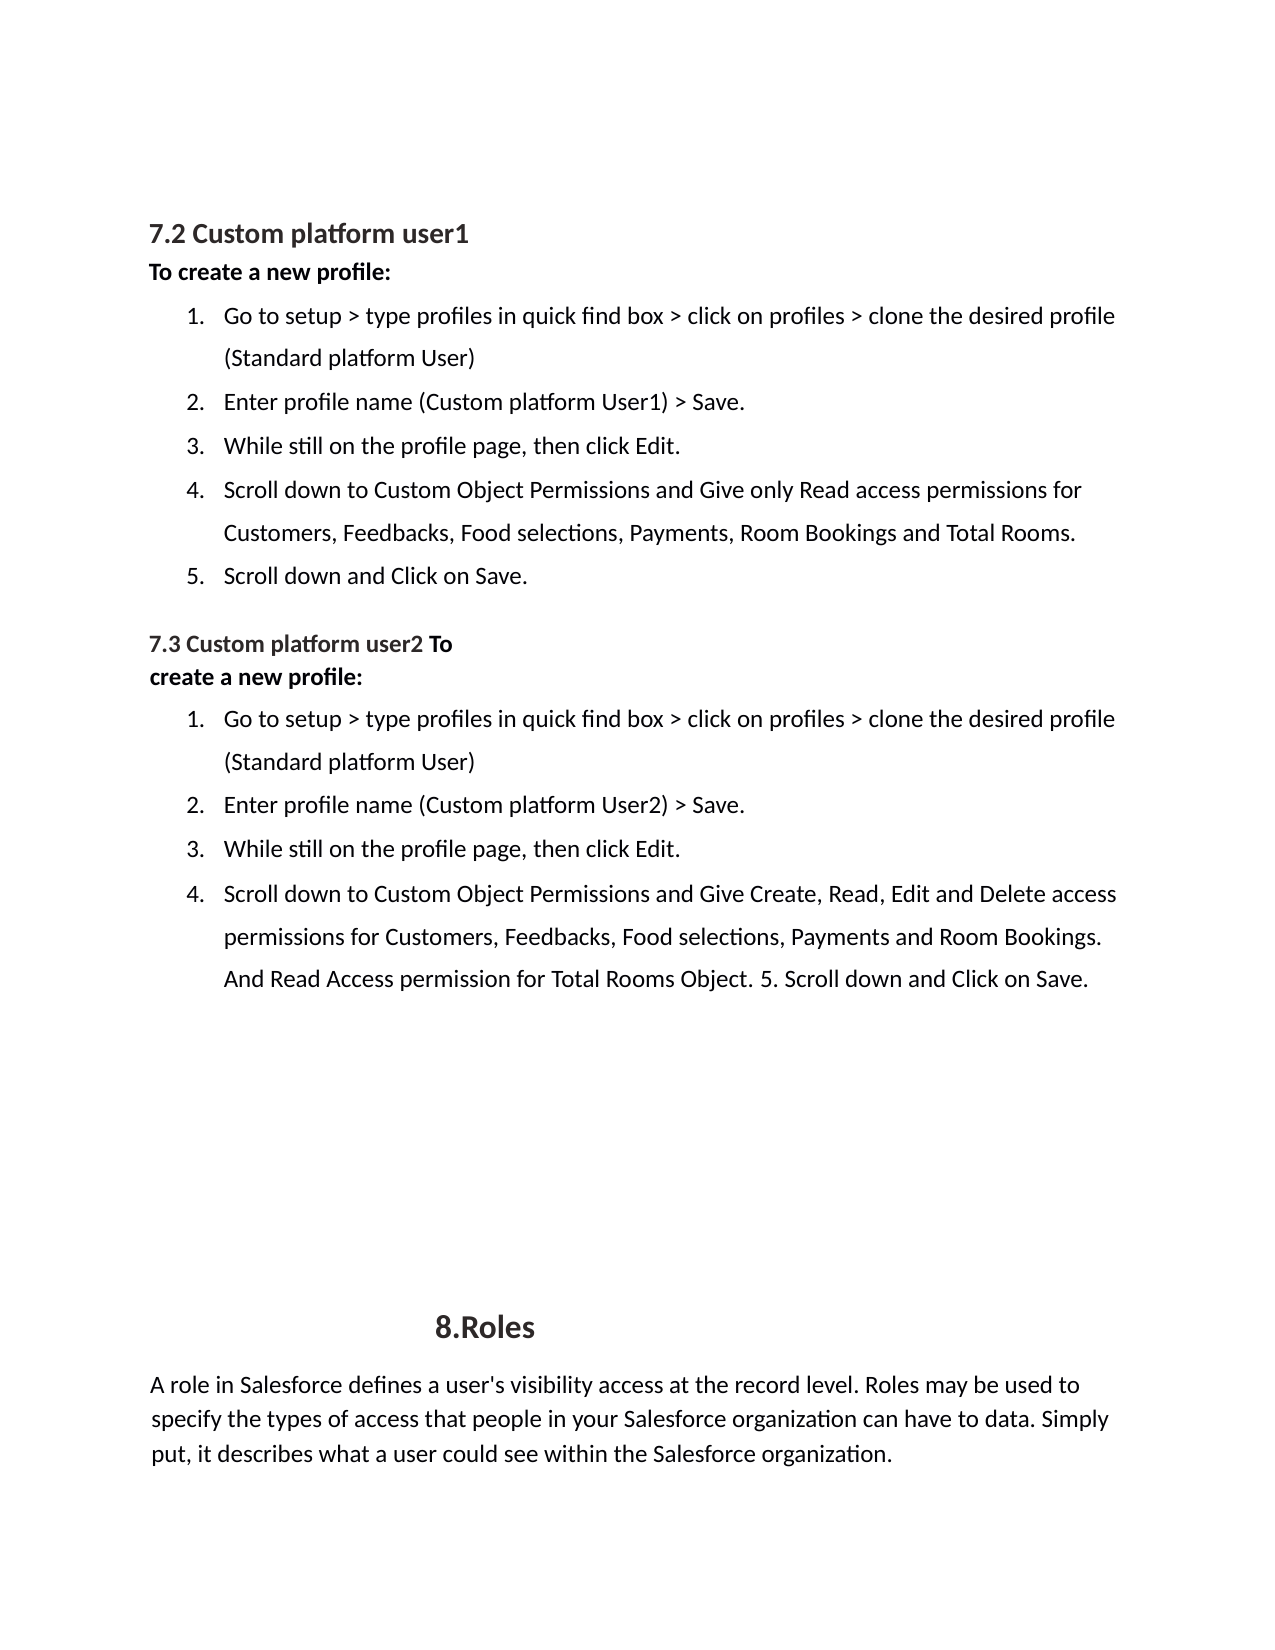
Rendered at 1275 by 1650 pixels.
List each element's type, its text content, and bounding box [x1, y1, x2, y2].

list Go to setup > type profiles in quick find box > click on profiles > clone the desired profile (Standard platform User) [186, 703, 1126, 776]
subtitle 7.2 Custom platform user1 [148, 216, 1271, 251]
list Enter profile name (Custom platform User2) > Save. [186, 789, 1126, 820]
list While still on the profile page, then click Edit. [186, 430, 1126, 461]
text A role in Salesforce defines a user's visibility access at the record level. Roles may be used to specify the types of access that people in your Salesforce organization can have to data. Simply put, it describes what a user could see within the Salesforce organization. [150, 1369, 1126, 1468]
subtitle 8.Roles [148, 1306, 1271, 1347]
list Scroll down to Custom Object Permissions and Give only Read access permissions for Customers, Feedbacks, Food selections, Payments, Room Bookings and Total Rooms. [186, 474, 1126, 547]
list While still on the profile page, then click Edit. [186, 834, 1126, 864]
list Scroll down and Click on Save. [186, 560, 1126, 591]
list Scroll down to Custom Object Permissions and Give Create, Read, Edit and Delete access permissions for Customers, Feedbacks, Food selections, Payments and Room Bookings. And Read Access permission for Total Rooms Object. 5. Scroll down and Click on Save. [186, 878, 1126, 994]
list Enter profile name (Custom platform User1) > Save. [186, 386, 1126, 417]
list Go to setup > type profiles in quick find box > click on profiles > clone the desired profile (Standard platform User) [186, 300, 1126, 373]
text To create a new profile: [148, 256, 1198, 287]
text 7.3 Custom platform user2 To create a new profile: [148, 628, 485, 691]
